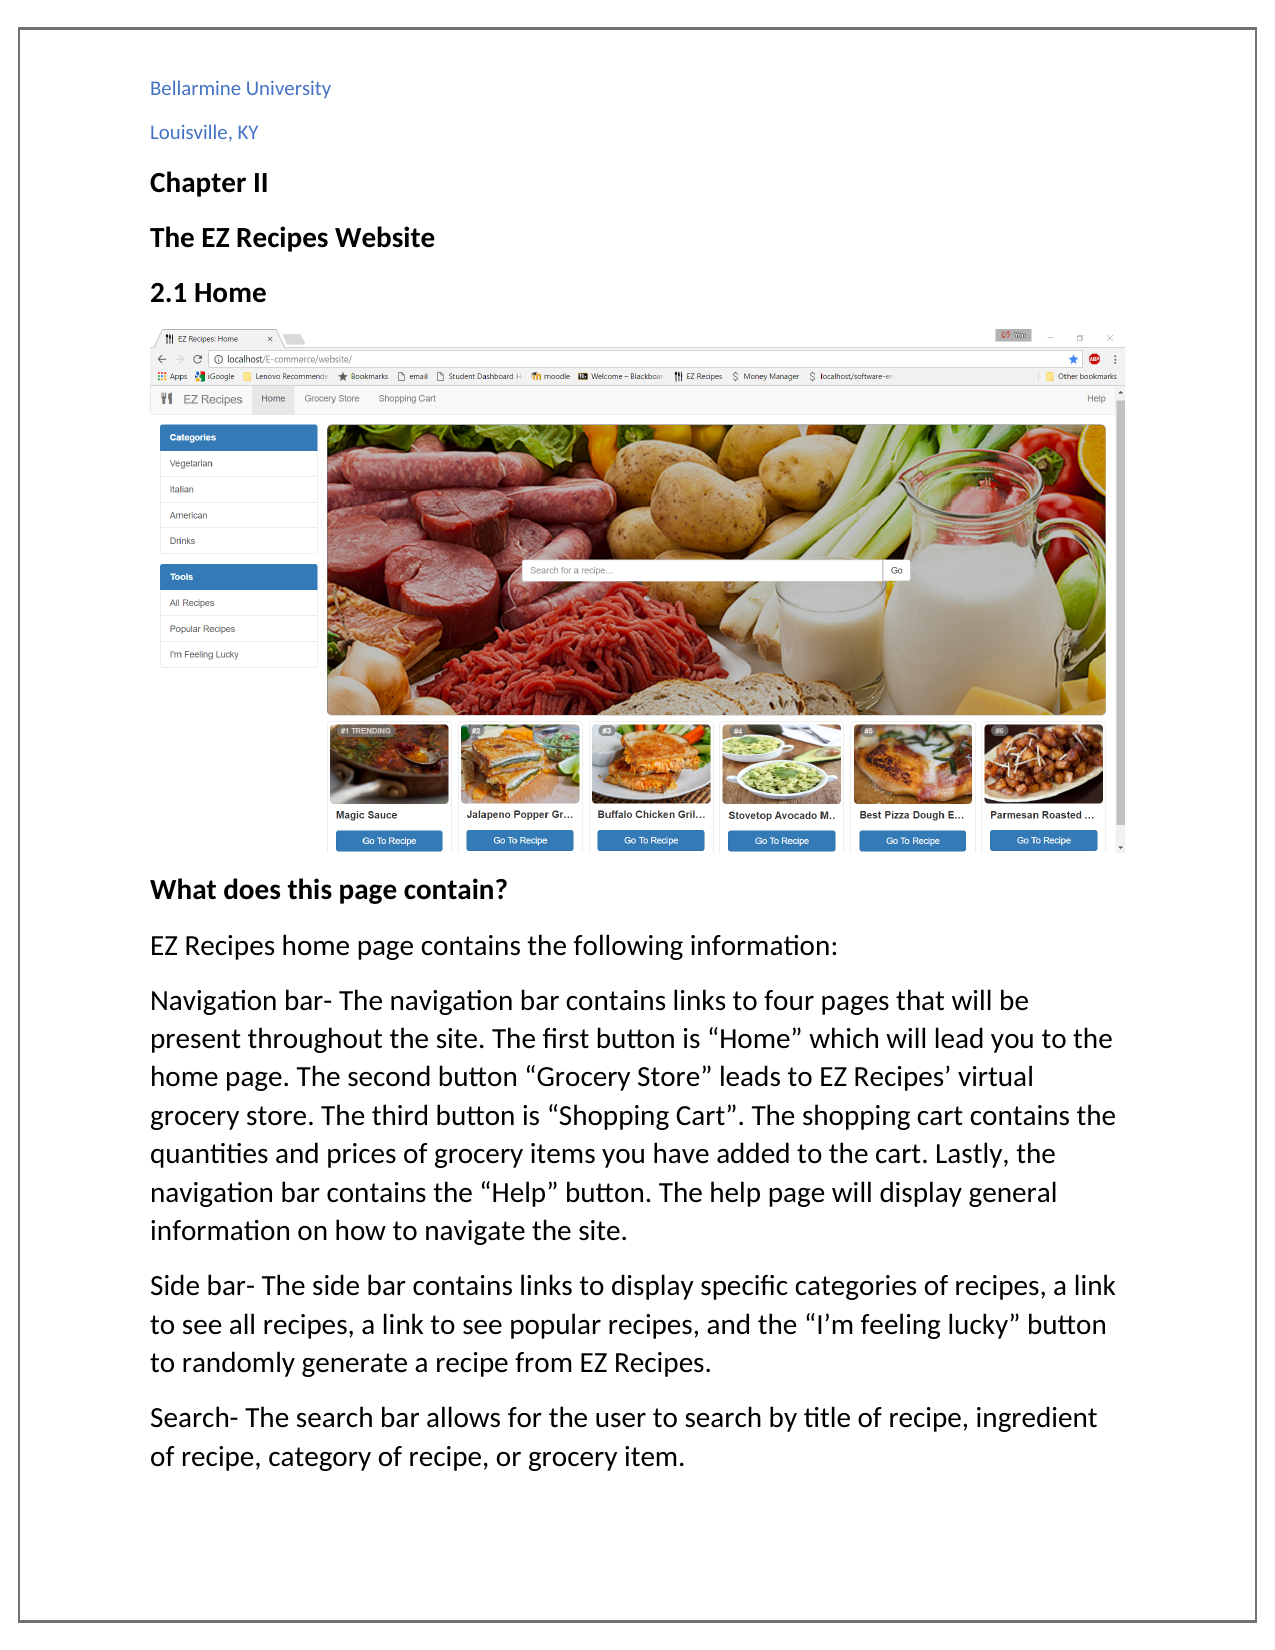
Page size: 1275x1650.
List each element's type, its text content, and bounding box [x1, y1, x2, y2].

text The EZ Recipes Website [150, 219, 1125, 255]
text 2.1 Home [150, 274, 1125, 310]
text Search- The search bar allows for the user to search by title of recipe, ingredient of recipe, category of recipe, or grocery item. [150, 1399, 1125, 1473]
text What does this page contain? [150, 871, 1125, 907]
text Chapter II [150, 164, 1125, 200]
text Navigation bar- The navigation bar contains links to four pages that will be present throughout the site. The first button is “Home” which will lead you to the home page. The second button “Grocery Store” leads to EZ Recipes’ virtual grocery store. The third button is “Shopping Cart”. The shopping cart contains the quantities and prices of grocery items you have added to the cart. Lastly, the navigation bar contains the “Help” button. The help page will display general information on how to navigate the site. [150, 982, 1125, 1248]
text Side bar- The side bar contains links to display specific categories of recipes, a link to see all recipes, a link to see popular recipes, and the “I’m feeling lucky” button to randomly generate a recipe from EZ Recipes. [150, 1267, 1125, 1380]
text EZ Recipes home page contains the following information: [150, 927, 1125, 962]
picture [150, 329, 1125, 853]
